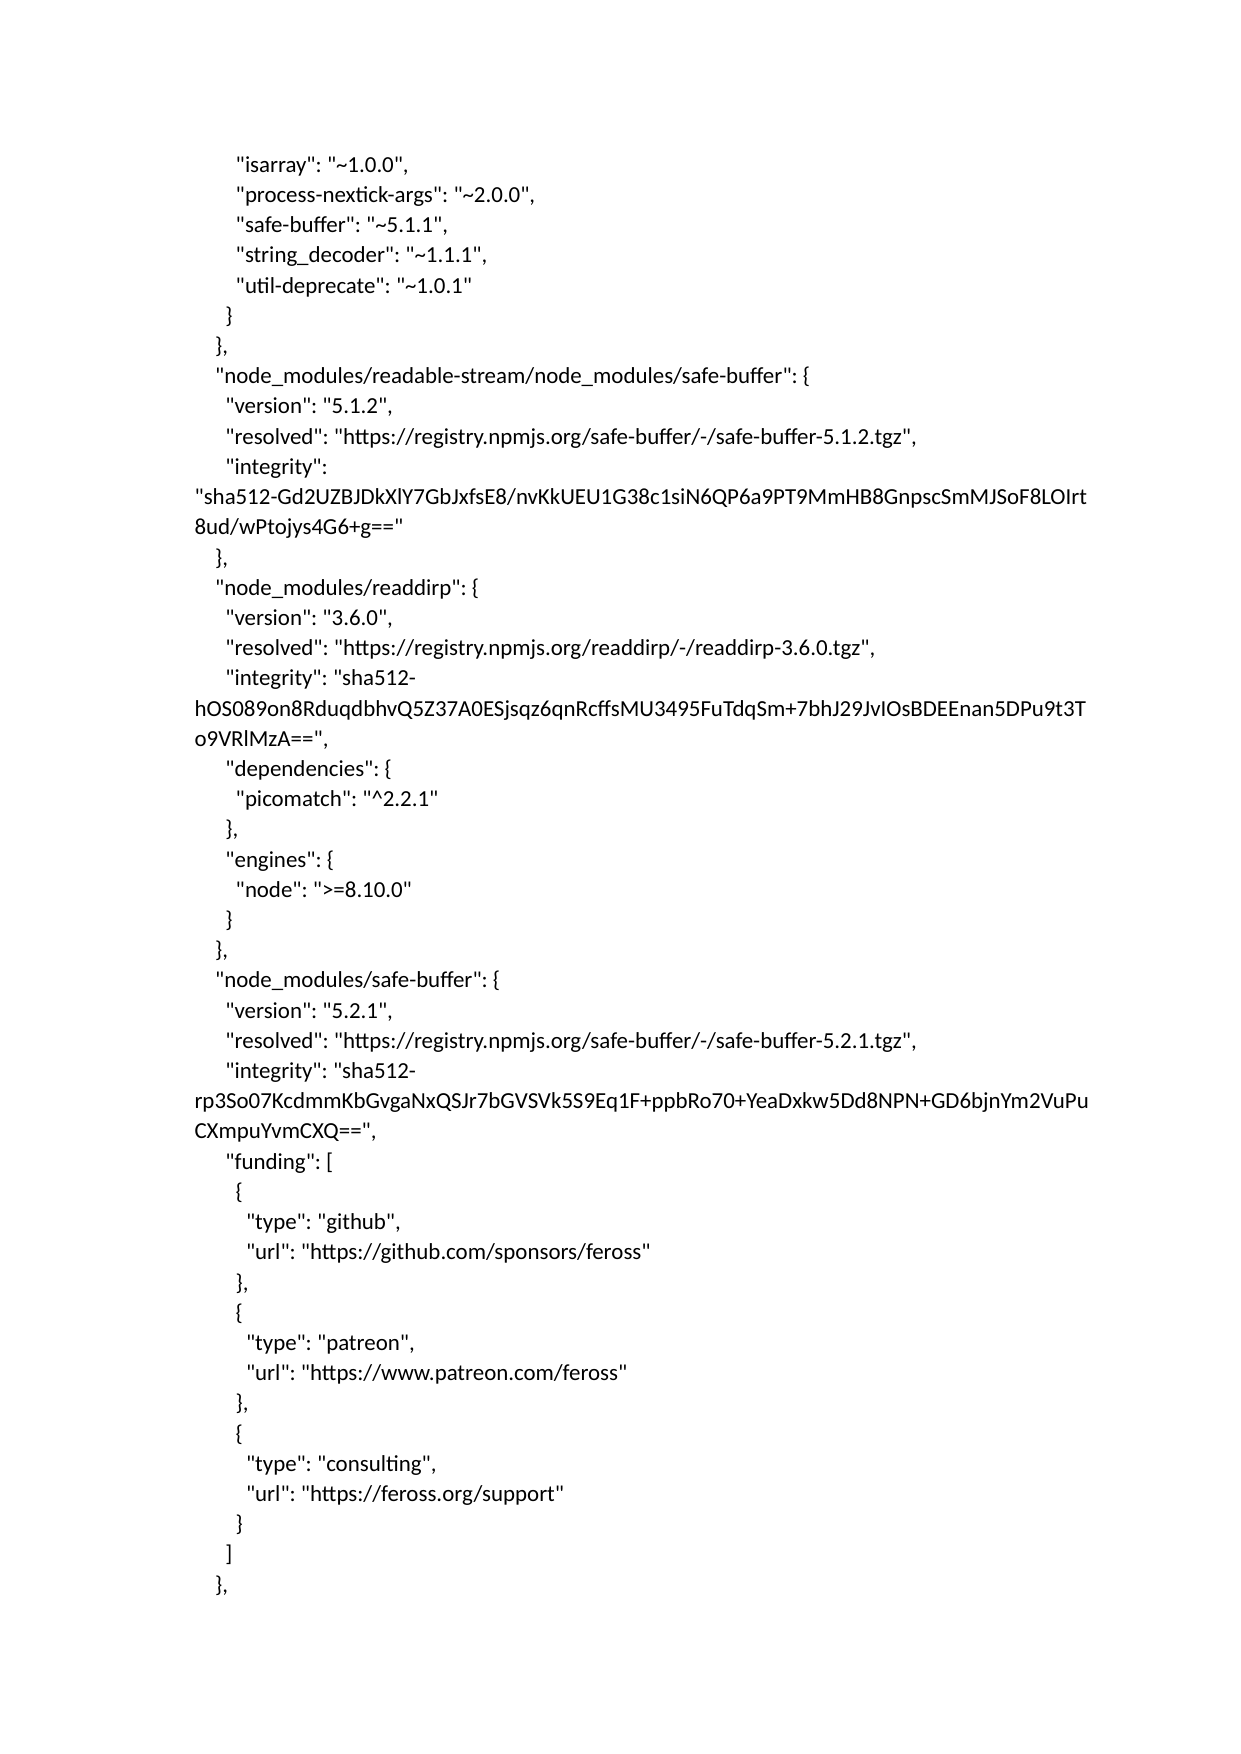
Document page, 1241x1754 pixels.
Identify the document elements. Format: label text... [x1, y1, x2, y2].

text "node": ">=8.10.0" [194, 875, 1092, 903]
text "type": "github", [194, 1207, 1092, 1235]
text ] [194, 1539, 1092, 1568]
text "url": "https://github.com/sponsors/feross" [194, 1237, 1092, 1266]
text "type": "consulting", [194, 1449, 1092, 1477]
text } [194, 1509, 1092, 1537]
text "version": "5.2.1", [194, 996, 1092, 1024]
text "engines": { [194, 845, 1092, 873]
text "node_modules/readable-stream/node_modules/safe-buffer": { [194, 361, 1092, 389]
text { [194, 1419, 1092, 1447]
text "resolved": "https://registry.npmjs.org/readdirp/-/readdirp-3.6.0.tgz", [194, 633, 1092, 661]
text } [194, 905, 1092, 933]
text "integrity": "sha512-Gd2UZBJDkXlY7GbJxfsE8/nvKkUEU1G38c1siN6QP6a9PT9MmHB8GnpscSmMJSoF8LOIrt8ud/wPtojys4G6+g==" [194, 452, 1092, 541]
text "type": "patreon", [194, 1328, 1092, 1356]
text "version": "5.1.2", [194, 392, 1092, 420]
text }, [194, 814, 1092, 843]
text "node_modules/safe-buffer": { [194, 966, 1092, 994]
text }, [194, 1268, 1092, 1296]
text "util-deprecate": "~1.0.1" [194, 271, 1092, 299]
text "node_modules/readdirp": { [194, 573, 1092, 601]
text "resolved": "https://registry.npmjs.org/safe-buffer/-/safe-buffer-5.2.1.tgz", [194, 1026, 1092, 1054]
text "isarray": "~1.0.0", [194, 150, 1092, 178]
text }, [194, 1388, 1092, 1417]
text "process-nextick-args": "~2.0.0", [194, 180, 1092, 208]
text { [194, 1177, 1092, 1205]
text "picomatch": "^2.2.1" [194, 784, 1092, 812]
text } [194, 301, 1092, 329]
text "string_decoder": "~1.1.1", [194, 241, 1092, 269]
text }, [194, 543, 1092, 571]
text }, [194, 935, 1092, 963]
text "safe-buffer": "~5.1.1", [194, 210, 1092, 238]
text "dependencies": { [194, 754, 1092, 782]
text "funding": [ [194, 1147, 1092, 1175]
text "url": "https://feross.org/support" [194, 1479, 1092, 1507]
text "version": "3.6.0", [194, 603, 1092, 631]
text "integrity": "sha512-rp3So07KcdmmKbGvgaNxQSJr7bGVSVk5S9Eq1F+ppbRo70+YeaDxkw5Dd8NPN+GD6bjnYm2VuPuCXmpuYvmCXQ==", [194, 1056, 1092, 1145]
text }, [194, 1570, 1092, 1598]
text "url": "https://www.patreon.com/feross" [194, 1358, 1092, 1386]
text "resolved": "https://registry.npmjs.org/safe-buffer/-/safe-buffer-5.1.2.tgz", [194, 422, 1092, 450]
text }, [194, 331, 1092, 359]
text { [194, 1298, 1092, 1326]
text "integrity": "sha512-hOS089on8RduqdbhvQ5Z37A0ESjsqz6qnRcffsMU3495FuTdqSm+7bhJ29JvIOsBDEEnan5DPu9t3To9VRlMzA==", [194, 663, 1092, 752]
